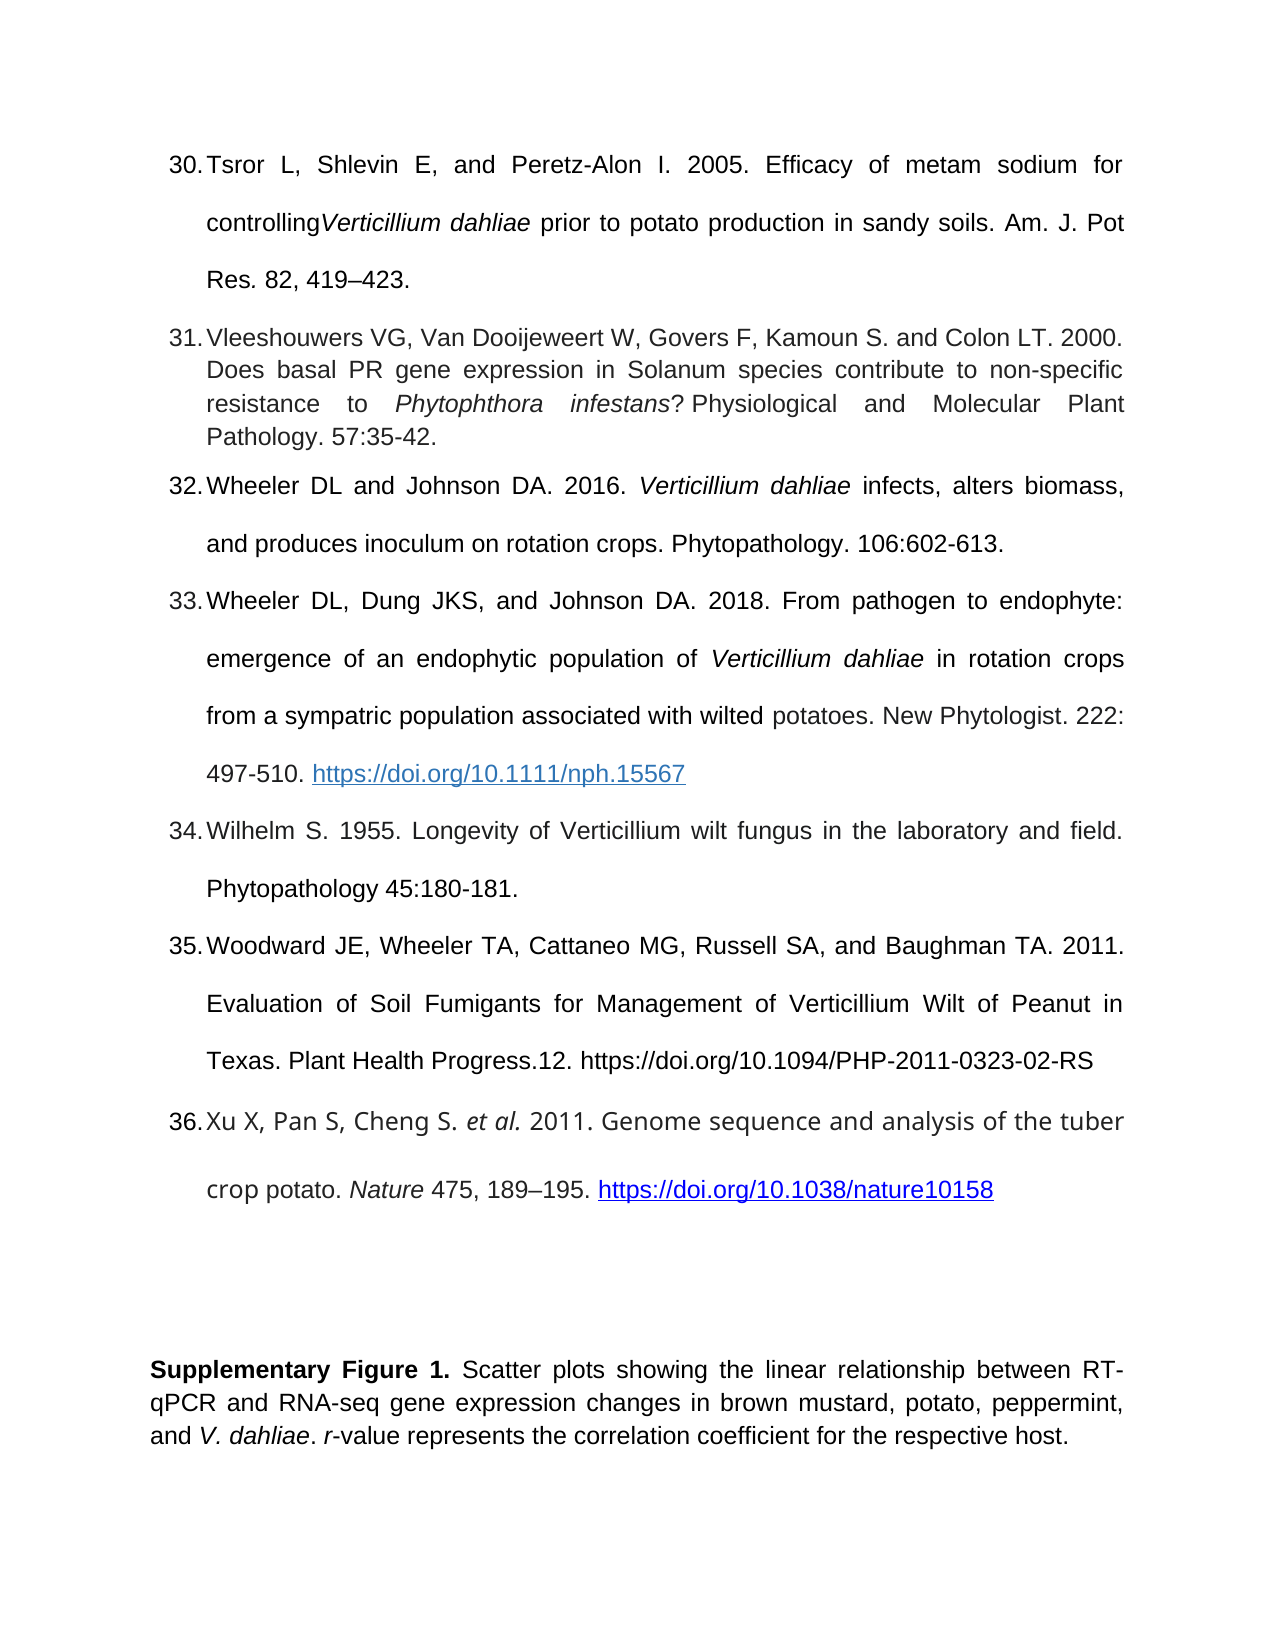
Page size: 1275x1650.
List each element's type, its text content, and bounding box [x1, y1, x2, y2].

text Supplementary Figure 1. Scatter plots showing the linear relationship between RT-qPCR and RNA-seq gene expression changes in brown mustard, potato, peppermint, and V. dahliae. r-value represents the correlation coefficient for the respective host. [150, 1355, 1125, 1450]
list Woodward JE, Wheeler TA, Cattaneo MG, Russell SA, and Baughman TA. 2011. Evaluation of Soil Fumigants for Management of Verticillium Wilt of Peanut in Texas. Plant Health Progress.12. https://doi.org/10.1094/PHP-2011-0323-02-RS [169, 931, 1125, 1075]
list Wheeler DL, Dung JKS, and Johnson DA. 2018. From pathogen to endophyte: emergence of an endophytic population of Verticillium dahliae in rotation crops from a sympatric population associated with wilted potatoes. New Phytologist. 222: 497-510. https://doi.org/10.1111/nph.15567 [169, 586, 1125, 787]
list Xu X, Pan S, Cheng S. et al. 2011. Genome sequence and analysis of the tuber crop potato. Nature 475, 189–195. https://doi.org/10.1038/nature10158 [169, 1104, 1125, 1206]
list Tsror L, Shlevin E, and Peretz-Alon I. 2005. Efficacy of metam sodium for controllingVerticillium dahliae prior to potato production in sandy soils. Am. J. Pot Res. 82, 419–423. [169, 150, 1125, 294]
list Wheeler DL and Johnson DA. 2016. Verticillium dahliae infects, alters biomass, and produces inoculum on rotation crops. Phytopathology. 106:602-613. [169, 471, 1125, 557]
list Vleeshouwers VG, Van Dooijeweert W, Govers F, Kamoun S. and Colon LT. 2000. Does basal PR gene expression in Solanum species contribute to non-specific resistance to Phytophthora infestans? Physiological and Molecular Plant Pathology. 57:35-42. [169, 322, 1125, 450]
list Wilhelm S. 1955. Longevity of Verticillium wilt fungus in the laboratory and field. Phytopathology 45:180-181. [169, 816, 1125, 902]
